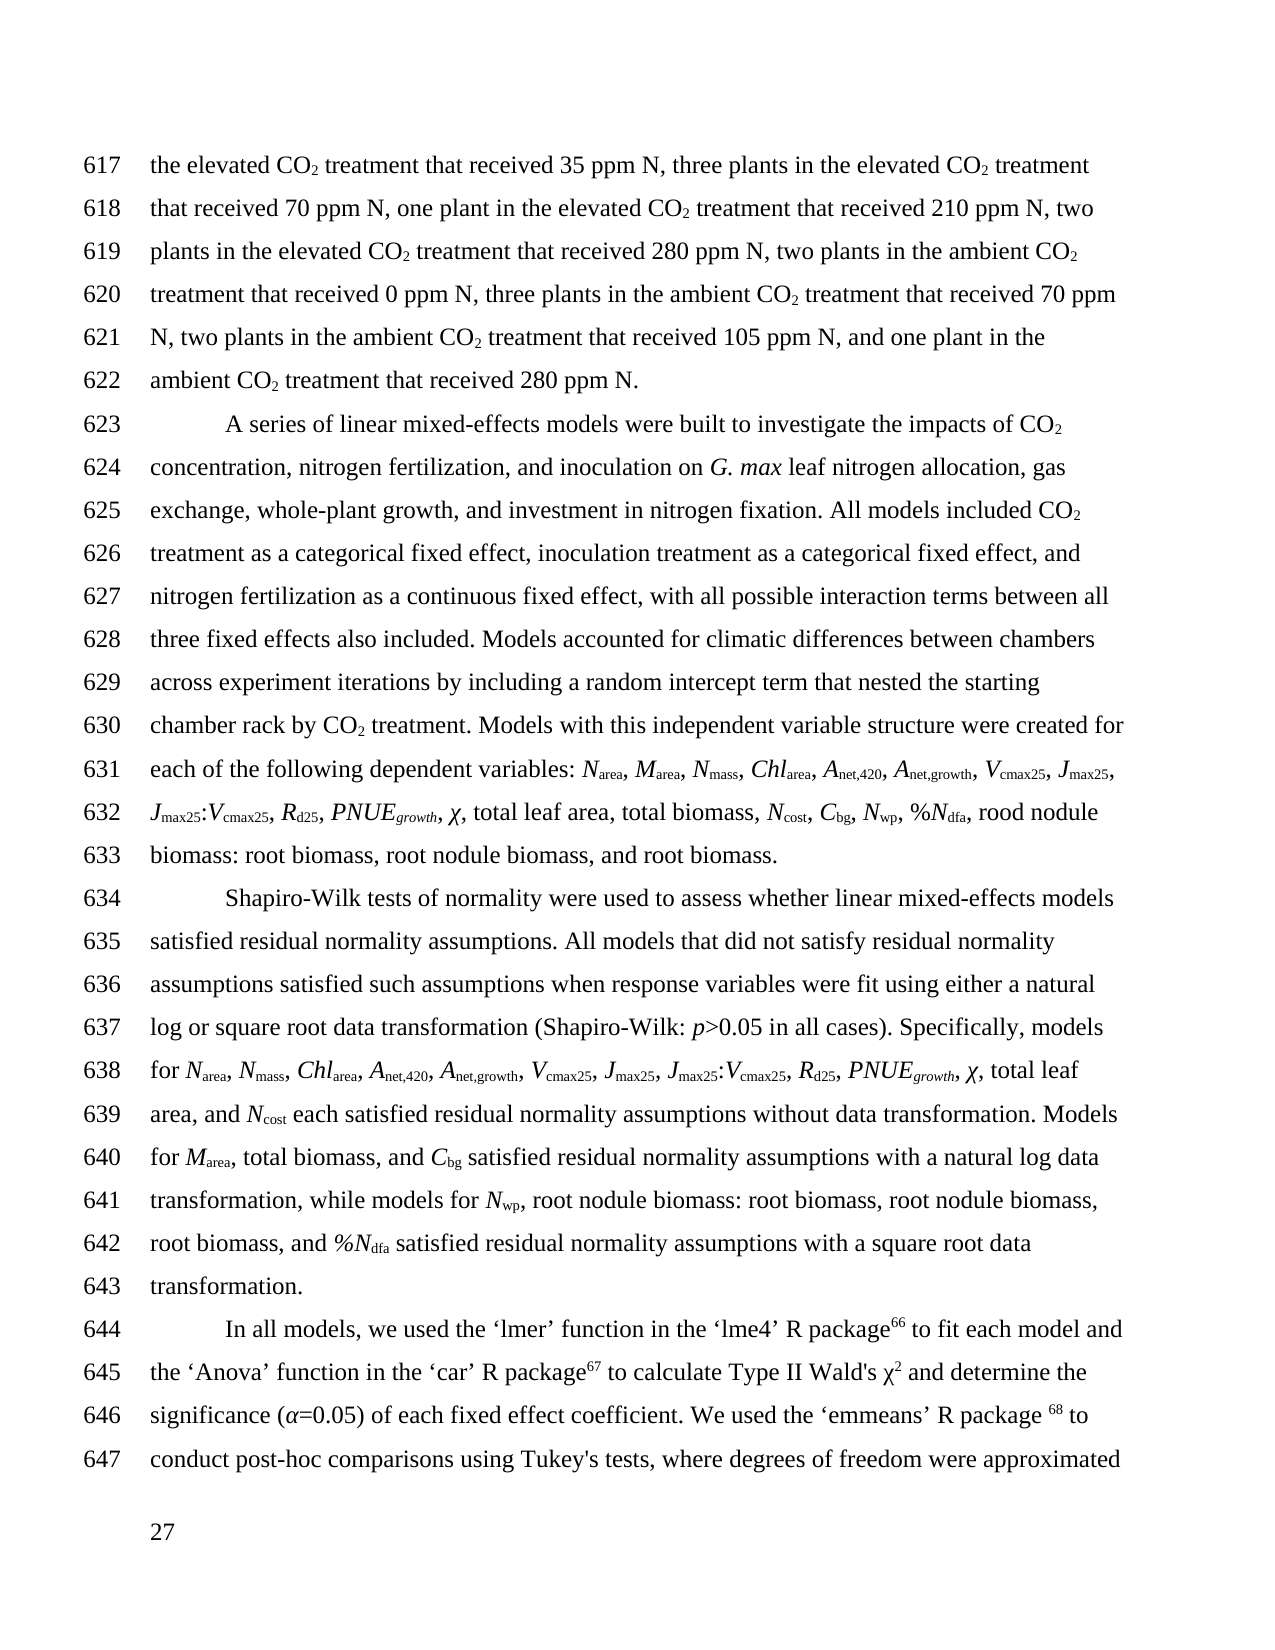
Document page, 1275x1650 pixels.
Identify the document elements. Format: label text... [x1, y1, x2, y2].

text Shapiro-Wilk tests of normality were used to assess whether linear mixed-effects models satisfied residual normality assumptions. All models that did not satisfy residual normality assumptions satisfied such assumptions when response variables were fit using either a natural log or square root data transformation (Shapiro-Wilk: p>0.05 in all cases). Specifically, models for Narea, Nmass, Chlarea, Anet,420, Anet,growth, Vcmax25, Jmax25, Jmax25:Vcmax25, Rd25, PNUEgrowth, χ, total leaf area, and Ncost each satisfied residual normality assumptions without data transformation. Models for Marea, total biomass, and Cbg satisfied residual normality assumptions with a natural log data transformation, while models for Nwp, root nodule biomass: root biomass, root nodule biomass, root biomass, and %Ndfa satisfied residual normality assumptions with a square root data transformation. [150, 883, 1125, 1300]
text A series of linear mixed-effects models were built to investigate the impacts of CO2 concentration, nitrogen fertilization, and inoculation on G. max leaf nitrogen allocation, gas exchange, whole-plant growth, and investment in nitrogen fixation. All models included CO2 treatment as a categorical fixed effect, inoculation treatment as a categorical fixed effect, and nitrogen fertilization as a continuous fixed effect, with all possible interaction terms between all three fixed effects also included. Models accounted for climatic differences between chambers across experiment iterations by including a random intercept term that nested the starting chamber rack by CO2 treatment. Models with this independent variable structure were created for each of the following dependent variables: Narea, Marea, Nmass, Chlarea, Anet,420, Anet,growth, Vcmax25, Jmax25, Jmax25:Vcmax25, Rd25, PNUEgrowth, χ, total leaf area, total biomass, Ncost, Cbg, Nwp, %Ndfa, rood nodule biomass: root biomass, root nodule biomass, and root biomass. [150, 409, 1125, 869]
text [150, 1314, 1125, 1472]
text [150, 150, 1125, 394]
